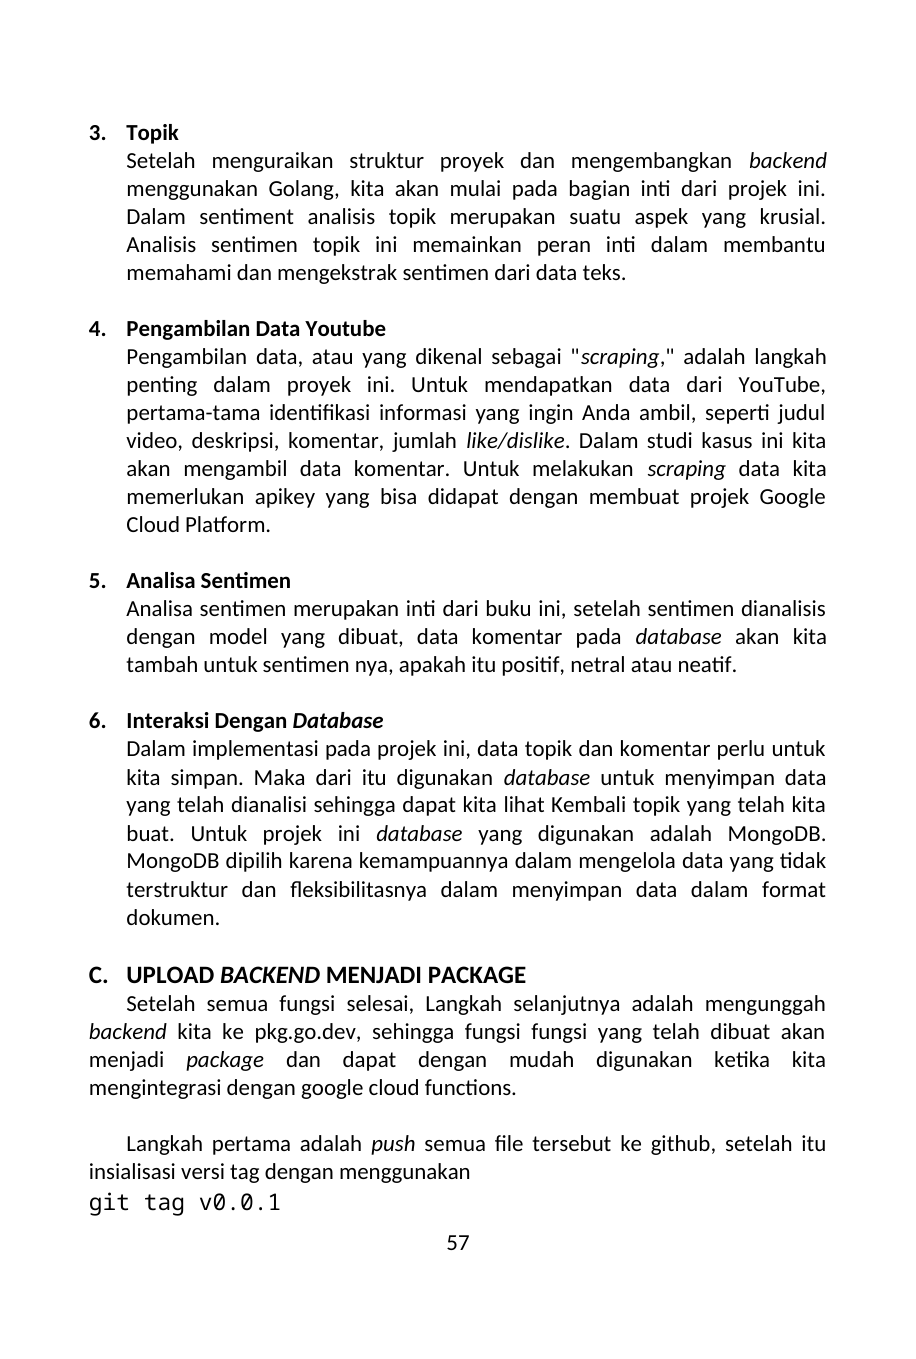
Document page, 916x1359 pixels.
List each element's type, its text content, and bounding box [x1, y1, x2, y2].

list Analisa Sentimen [89, 566, 827, 594]
text git tag v0.0.1 [89, 1185, 827, 1217]
text Langkah pertama adalah push semua file tersebut ke github, setelah itu insialisasi versi tag dengan menggunakan [89, 1129, 827, 1185]
list Interaksi Dengan Database [89, 707, 827, 734]
list Analisa sentimen merupakan inti dari buku ini, setelah sentimen dianalisis dengan model yang dibuat, data komentar pada database akan kita tambah untuk sentimen nya, apakah itu positif, netral atau neatif. [126, 594, 827, 678]
list Pengambilan data, atau yang dikenal sebagai "scraping," adalah langkah penting dalam proyek ini. Untuk mendapatkan data dari YouTube, pertama-tama identifikasi informasi yang ingin Anda ambil, seperti judul video, deskripsi, komentar, jumlah like/dislike. Dalam studi kasus ini kita akan mengambil data komentar. Untuk melakukan scraping data kita memerlukan apikey yang bisa didapat dengan membuat projek Google Cloud Platform. [126, 342, 827, 538]
list Topik [89, 118, 827, 146]
text Setelah semua fungsi selesai, Langkah selanjutnya adalah mengunggah backend kita ke pkg.go.dev, sehingga fungsi fungsi yang telah dibuat akan menjadi package dan dapat dengan mudah digunakan ketika kita mengintegrasi dengan google cloud functions. [89, 989, 827, 1101]
list Dalam implementasi pada projek ini, data topik dan komentar perlu untuk kita simpan. Maka dari itu digunakan database untuk menyimpan data yang telah dianalisi sehingga dapat kita lihat Kembali topik yang telah kita buat. Untuk projek ini database yang digunakan adalah MongoDB. MongoDB dipilih karena kemampuannya dalam mengelola data yang tidak terstruktur dan fleksibilitasnya dalam menyimpan data dalam format dokumen. [126, 734, 827, 931]
list Setelah menguraikan struktur proyek dan mengembangkan backend menggunakan Golang, kita akan mulai pada bagian inti dari projek ini. Dalam sentiment analisis topik merupakan suatu aspek yang krusial. Analisis sentimen topik ini memainkan peran inti dalam membantu memahami dan mengekstrak sentimen dari data teks. [126, 146, 827, 286]
list Pengambilan Data Youtube [89, 314, 827, 342]
subtitle UPLOAD BACKEND MENJADI PACKAGE [89, 959, 827, 989]
